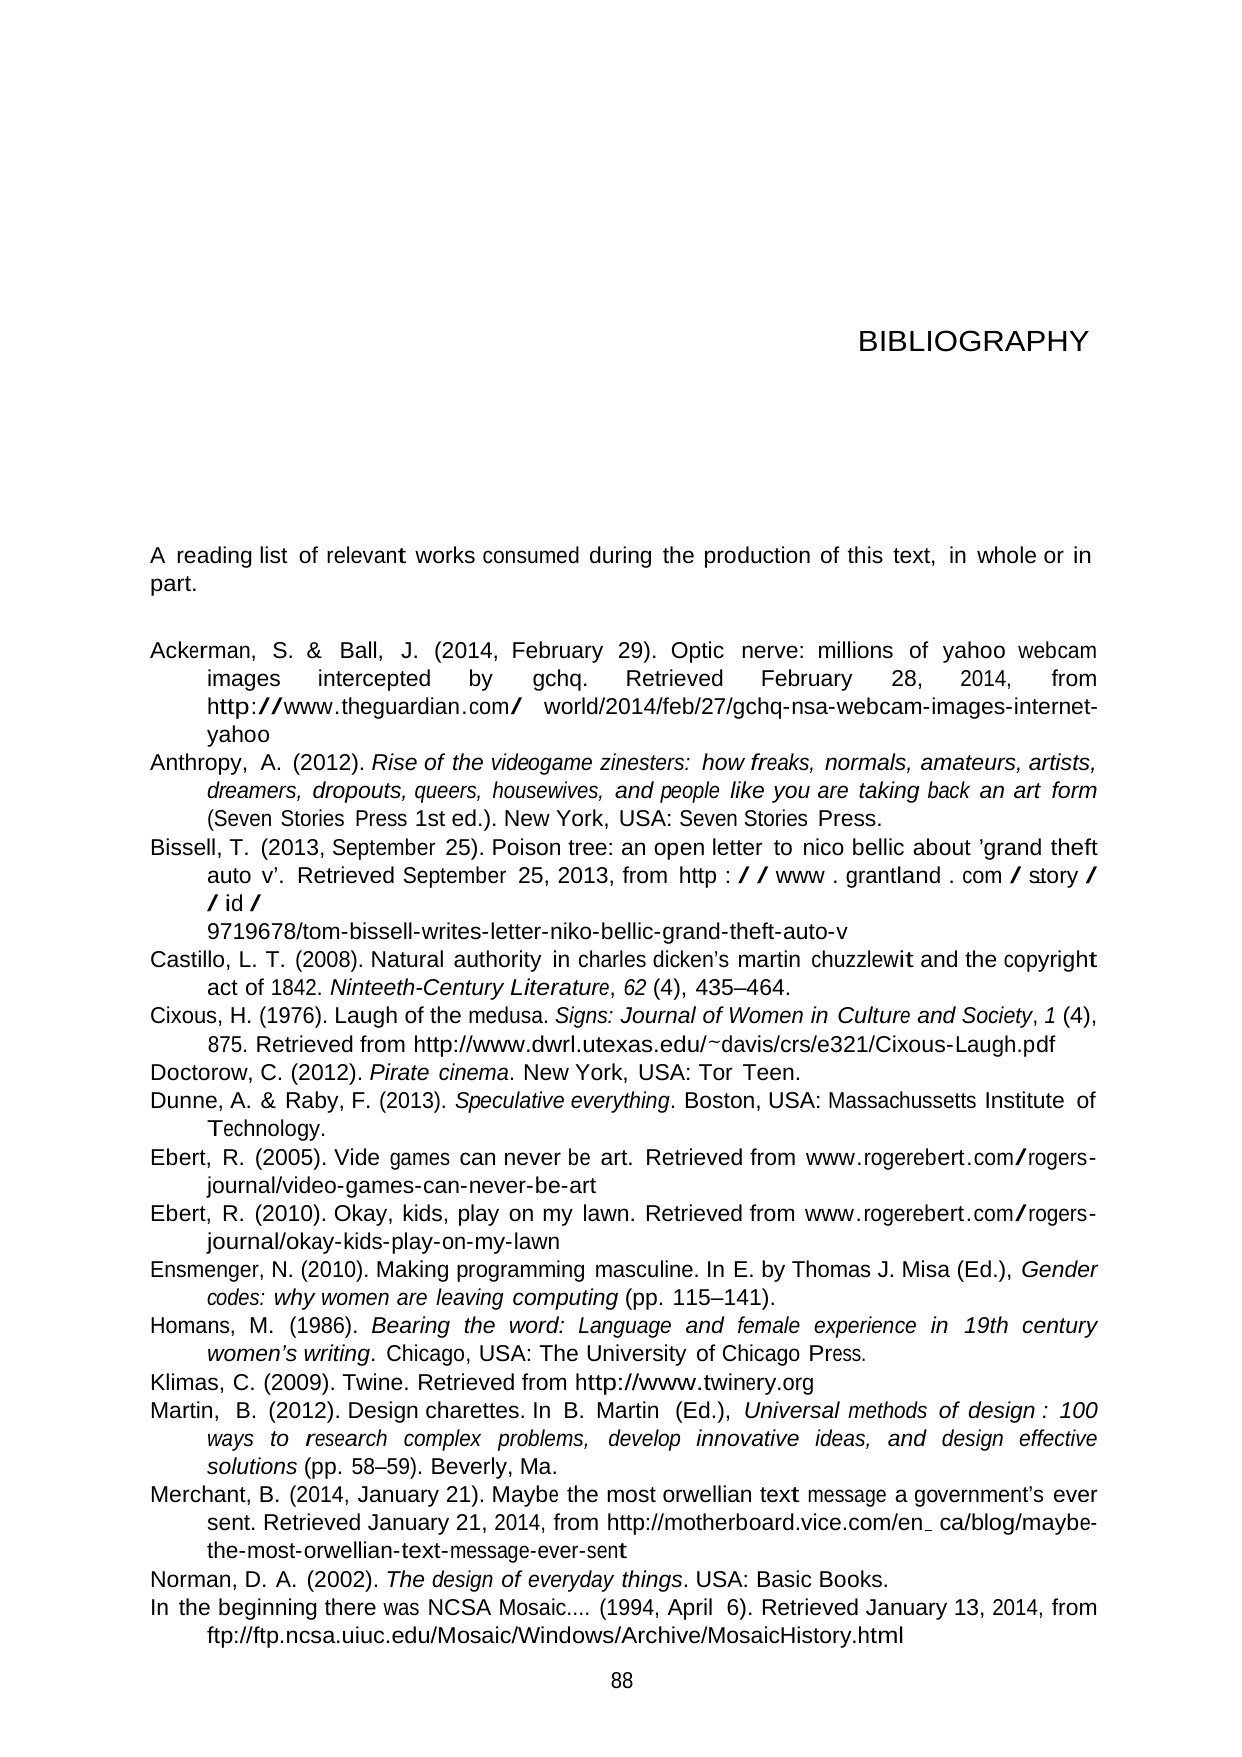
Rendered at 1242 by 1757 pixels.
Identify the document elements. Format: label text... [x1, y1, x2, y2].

text Ebert, R. (2005). Vide games can never be art. Retrieved from www.rogerebert.com/rogers- journal/video-games-can-never-be-art [150, 1143, 1097, 1198]
text Ackerman, S. & Ball, J. (2014, February 29). Optic nerve: millions of yahoo webcam images intercepted by gchq. Retrieved February 28, 2014, from http://www.theguardian.com/ world/2014/feb/27/gchq-nsa-webcam-images-internet-yahoo [150, 637, 1098, 747]
text Doctorow, C. (2012). Pirate cinema. New York, USA: Tor Teen. [150, 1059, 1106, 1085]
text 875. Retrieved from http://www.dwrl.utexas.edu/∼davis/crs/e321/Cixous-Laugh.pdf [203, 1029, 1060, 1057]
text In the beginning there was NCSA Mosaic.... (1994, April 6). Retrieved January 13, 2014, from ftp://ftp.ncsa.uiuc.edu/Mosaic/Windows/Archive/MosaicHistory.html [150, 1594, 1098, 1648]
text A reading list of relevant works consumed during the production of this text, in whole or in part. [150, 542, 1098, 597]
text Bissell, T. (2013, September 25). Poison tree: an open letter to nico bellic about ’grand theft auto v’. Retrieved September 25, 2013, from http : / / www . grantland . com / story / / id / [150, 833, 1098, 916]
text Cixous, H. (1976). Laugh of the medusa. Signs: Journal of Women in Culture and Society, 1 (4), [150, 1002, 1106, 1029]
text Dunne, A. & Raby, F. (2013). Speculative everything. Boston, USA: Massachussetts Institute of [150, 1087, 1106, 1113]
text 9719678/tom-bissell-writes-letter-niko-bellic-grand-theft-auto-v [207, 918, 1106, 944]
text Anthropy, A. (2012). Rise of the videogame zinesters: how freaks, normals, amateurs, artists, dreamers, dropouts, queers, housewives, and people like you are taking back an art form (Seven Stories Press 1st ed.). New York, USA: Seven Stories Press. [150, 749, 1098, 832]
text Ensmenger, N. (2010). Making programming masculine. In E. by Thomas J. Misa (Ed.), Gender codes: why women are leaving computing (pp. 115–141). [150, 1256, 1098, 1311]
text Martin, B. (2012). Design charettes. In B. Martin (Ed.), Universal methods of design : 100 ways to research complex problems, develop innovative ideas, and design effective solutions (pp. 58–59). Beverly, Ma. [150, 1397, 1098, 1479]
text Klimas, C. (2009). Twine. Retrieved from http://www.twinery.org [150, 1368, 1106, 1395]
text Technology. [207, 1115, 1106, 1142]
text Merchant, B. (2014, January 21). Maybe the most orwellian text message a government’s ever sent. Retrieved January 21, 2014, from http://motherboard.vice.com/en ca/blog/maybe- the-most-orwellian-text-message-ever-sent [150, 1481, 1098, 1564]
text Castillo, L. T. (2008). Natural authority in charles dicken’s martin chuzzlewit and the copyright act of 1842. Ninteeth-Century Literature, 62 (4), 435–464. [150, 946, 1098, 1001]
text Homans, M. (1986). Bearing the word: Language and female experience in 19th century women’s writing. Chicago, USA: The University of Chicago Press. [150, 1312, 1098, 1367]
text Ebert, R. (2010). Okay, kids, play on my lawn. Retrieved from www.rogerebert.com/rogers- journal/okay-kids-play-on-my-lawn [150, 1200, 1097, 1254]
text Norman, D. A. (2002). The design of everyday things. USA: Basic Books. [150, 1566, 1106, 1592]
text 88 [606, 1667, 638, 1693]
